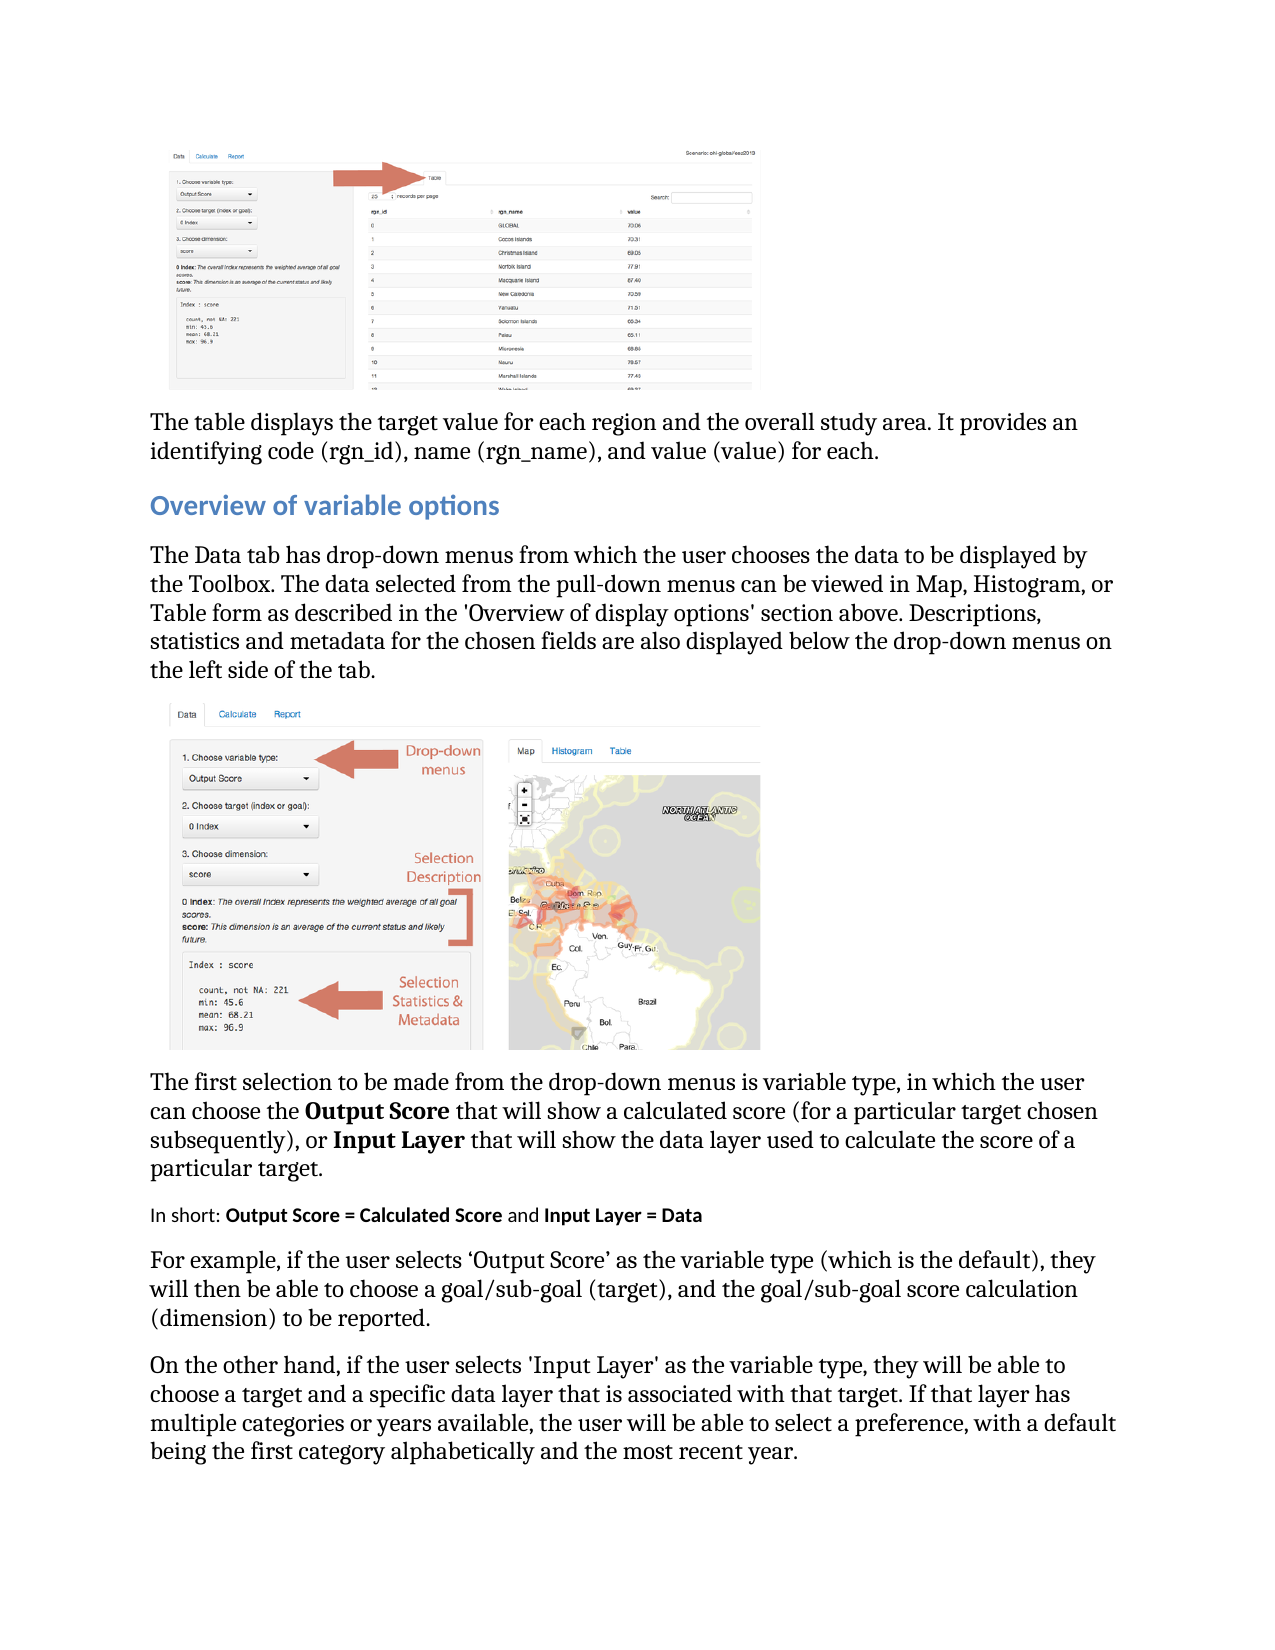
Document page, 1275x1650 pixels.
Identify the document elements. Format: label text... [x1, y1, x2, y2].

picture [168, 150, 761, 390]
text In short: Output Score = Calculated Score and Input Layer = Data [150, 1202, 1125, 1227]
text On the other hand, if the user selects 'Input Layer' as the variable type, they will be able to choose a target and a specific data layer that is associated with that target. If that layer has multiple categories or years available, the user will be able to select a preference, with a default being the first category alphabetically and the most recent year. [150, 1351, 1125, 1466]
subtitle Overview of variable options [150, 487, 1125, 522]
text The table displays the target value for each region and the overall study area. It provides an identifying code (rgn_id), name (rgn_name), and value (value) for each. [150, 408, 1125, 466]
picture [168, 703, 761, 1050]
text The first selection to be made from the drop-down menus is variable type, in which the user can choose the Output Score that will show a calculated score (for a particular target chosen subsequently), or Input Layer that will show the data layer used to calculate the score of a particular target. [150, 1068, 1125, 1183]
text For example, if the user selects ‘Output Score’ as the variable type (which is the default), they will then be able to choose a goal/sub-goal (target), and the goal/sub-goal score calculation (dimension) to be reported. [150, 1246, 1125, 1332]
text The Data tab has drop-down menus from which the user chooses the data to be displayed by the Toolbox. The data selected from the pull-down menus can be viewed in Map, Histogram, or Table form as described in the 'Overview of display options' section above. Descriptions, statistics and metadata for the chosen fields are also displayed below the drop-down menus on the left side of the tab. [150, 541, 1125, 685]
